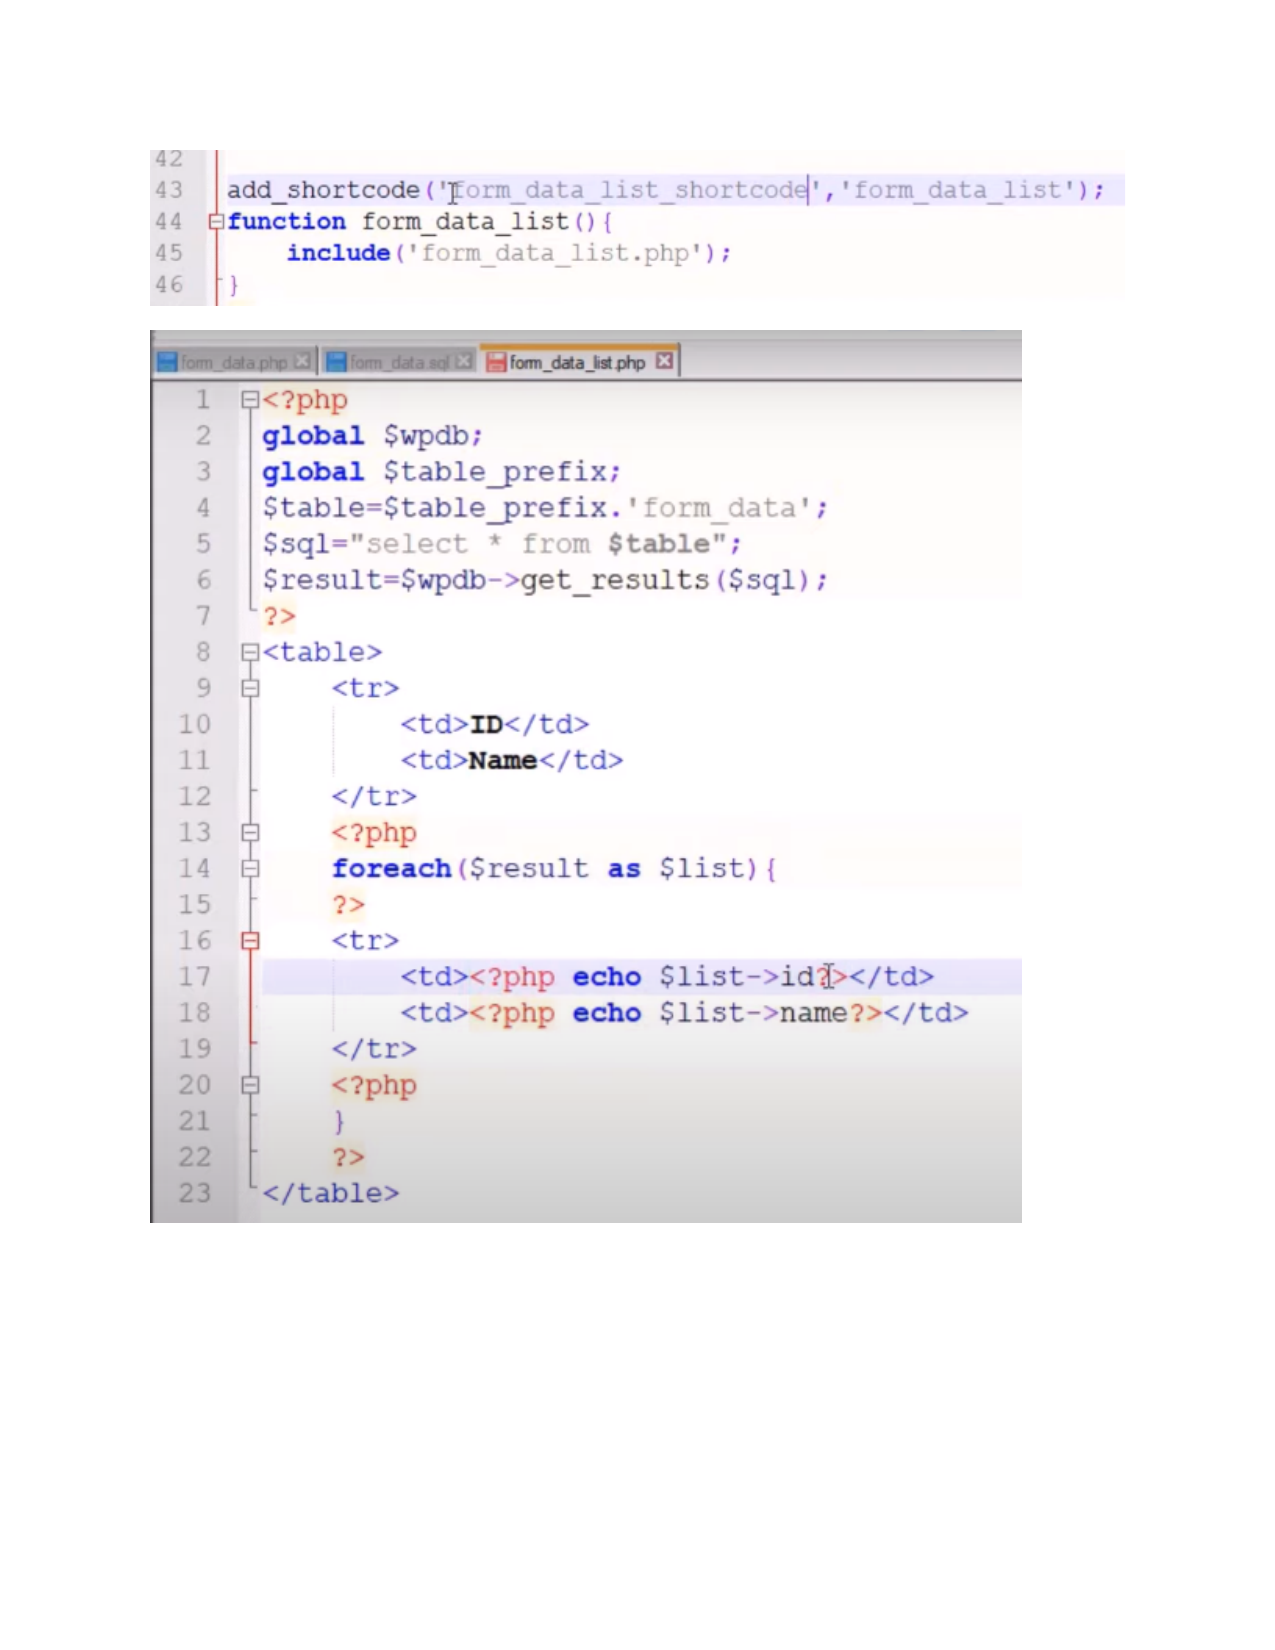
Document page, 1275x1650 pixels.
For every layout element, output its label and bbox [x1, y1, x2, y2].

picture [150, 330, 1022, 1223]
picture [150, 150, 1125, 306]
